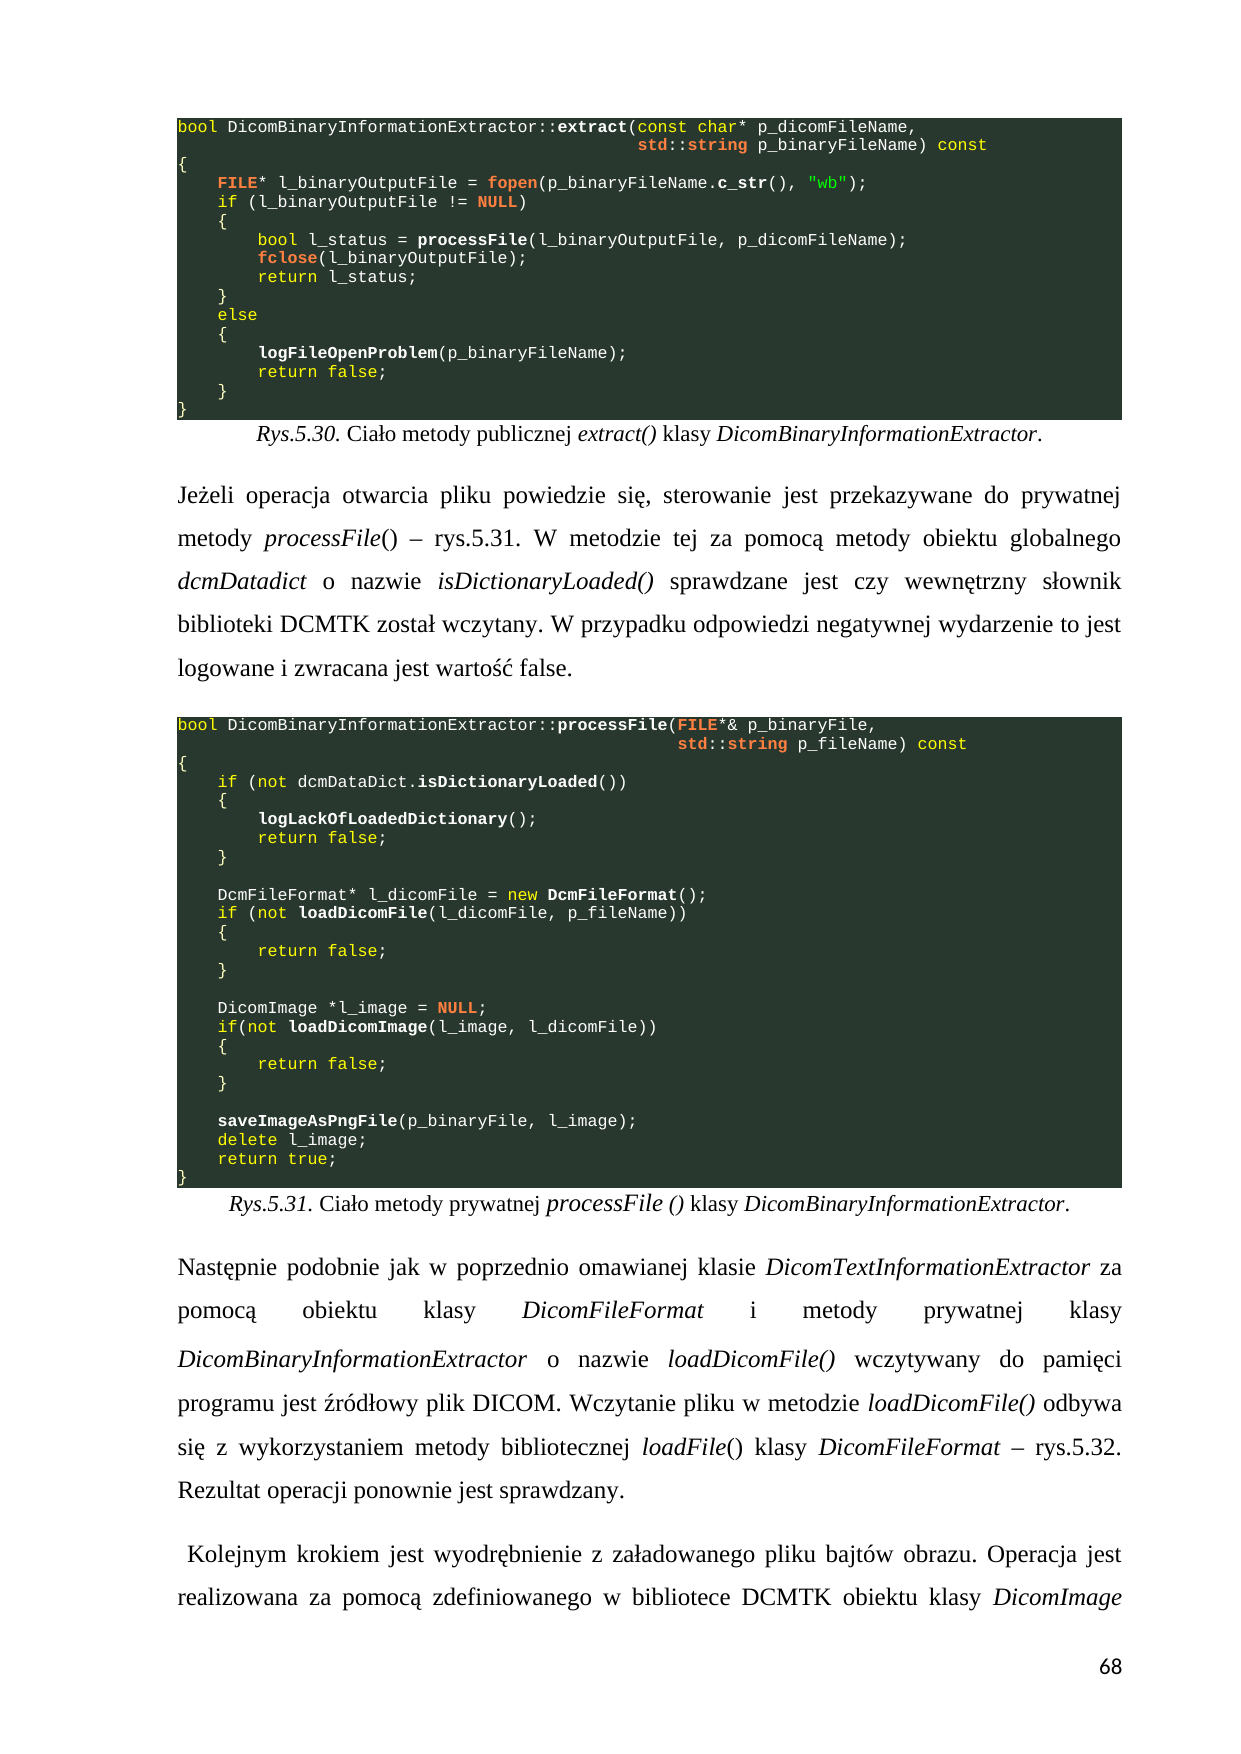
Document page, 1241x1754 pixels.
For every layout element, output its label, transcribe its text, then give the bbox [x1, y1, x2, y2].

text } [177, 1075, 1122, 1094]
text delete l_image; [177, 1131, 1122, 1150]
text if(not loadDicomImage(l_image, l_dicomFile)) [177, 1018, 1122, 1037]
text { [177, 156, 1122, 175]
text std::string p_fileName) const [177, 735, 1122, 754]
text } [177, 848, 1122, 867]
text logLackOfLoadedDictionary(); [177, 811, 1122, 830]
text if (not loadDicomFile(l_dicomFile, p_fileName)) [177, 905, 1122, 924]
text logFileOpenProblem(p_binaryFileName); [177, 344, 1122, 363]
text Rys.5.30. Ciało metody publicznej extract() klasy DicomBinaryInformationExtractor. [177, 420, 1122, 446]
text { [177, 754, 1122, 773]
text return false; [177, 830, 1122, 848]
text } [177, 401, 1122, 420]
text } [177, 962, 1122, 981]
text Następnie podobnie jak w poprzednio omawianej klasie DicomTextInformationExtractor za pomocą obiektu klasy DicomFileFormat i metody prywatnej klasy DicomBinaryInformationExtractor o nazwie loadDicomFile() wczytywany do pamięci programu jest źródłowy plik DICOM. Wczytanie pliku w metodzie loadDicomFile() odbywa się z wykorzystaniem metody bibliotecznej loadFile() klasy DicomFileFormat – rys.5.32. Rezultat operacji ponownie jest sprawdzany. [177, 1252, 1122, 1503]
text if (not dcmDataDict.isDictionaryLoaded()) [177, 773, 1122, 792]
text else [177, 307, 1122, 326]
text saveImageAsPngFile(p_binaryFile, l_image); [177, 1112, 1122, 1131]
text bool DicomBinaryInformationExtractor::extract(const char* p_dicomFileName, [177, 118, 1122, 137]
text bool l_status = processFile(l_binaryOutputFile, p_dicomFileName); [177, 231, 1122, 250]
text return false; [177, 943, 1122, 962]
text fclose(l_binaryOutputFile); [177, 250, 1122, 269]
text { [177, 1037, 1122, 1056]
text { [177, 326, 1122, 344]
text DcmFileFormat* l_dicomFile = new DcmFileFormat(); [177, 886, 1122, 905]
text { [177, 792, 1122, 811]
text } [177, 1169, 1122, 1188]
text return true; [177, 1150, 1122, 1169]
text bool DicomBinaryInformationExtractor::processFile(FILE*& p_binaryFile, [177, 717, 1122, 735]
text } [177, 288, 1122, 307]
text FILE* l_binaryOutputFile = fopen(p_binaryFileName.c_str(), "wb"); [177, 175, 1122, 193]
text { [177, 924, 1122, 943]
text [177, 1539, 1122, 1611]
text return false; [177, 1056, 1122, 1075]
text return l_status; [177, 269, 1122, 288]
text Jeżeli operacja otwarcia pliku powiedzie się, sterowanie jest przekazywane do prywatnej metody processFile() – rys.5.31. W metodzie tej za pomocą metody obiektu globalnego dcmDatadict o nazwie isDictionaryLoaded() sprawdzane jest czy wewnętrzny słownik biblioteki DCMTK został wczytany. W przypadku odpowiedzi negatywnej wydarzenie to jest logowane i zwracana jest wartość false. [177, 480, 1122, 681]
text { [177, 212, 1122, 231]
text } [177, 382, 1122, 401]
text std::string p_binaryFileName) const [177, 137, 1122, 156]
text return false; [177, 363, 1122, 382]
text Rys.5.31. Ciało metody prywatnej processFile () klasy DicomBinaryInformationExtractor. [177, 1188, 1122, 1217]
text if (l_binaryOutputFile != NULL) [177, 193, 1122, 212]
text DicomImage *l_image = NULL; [177, 999, 1122, 1018]
